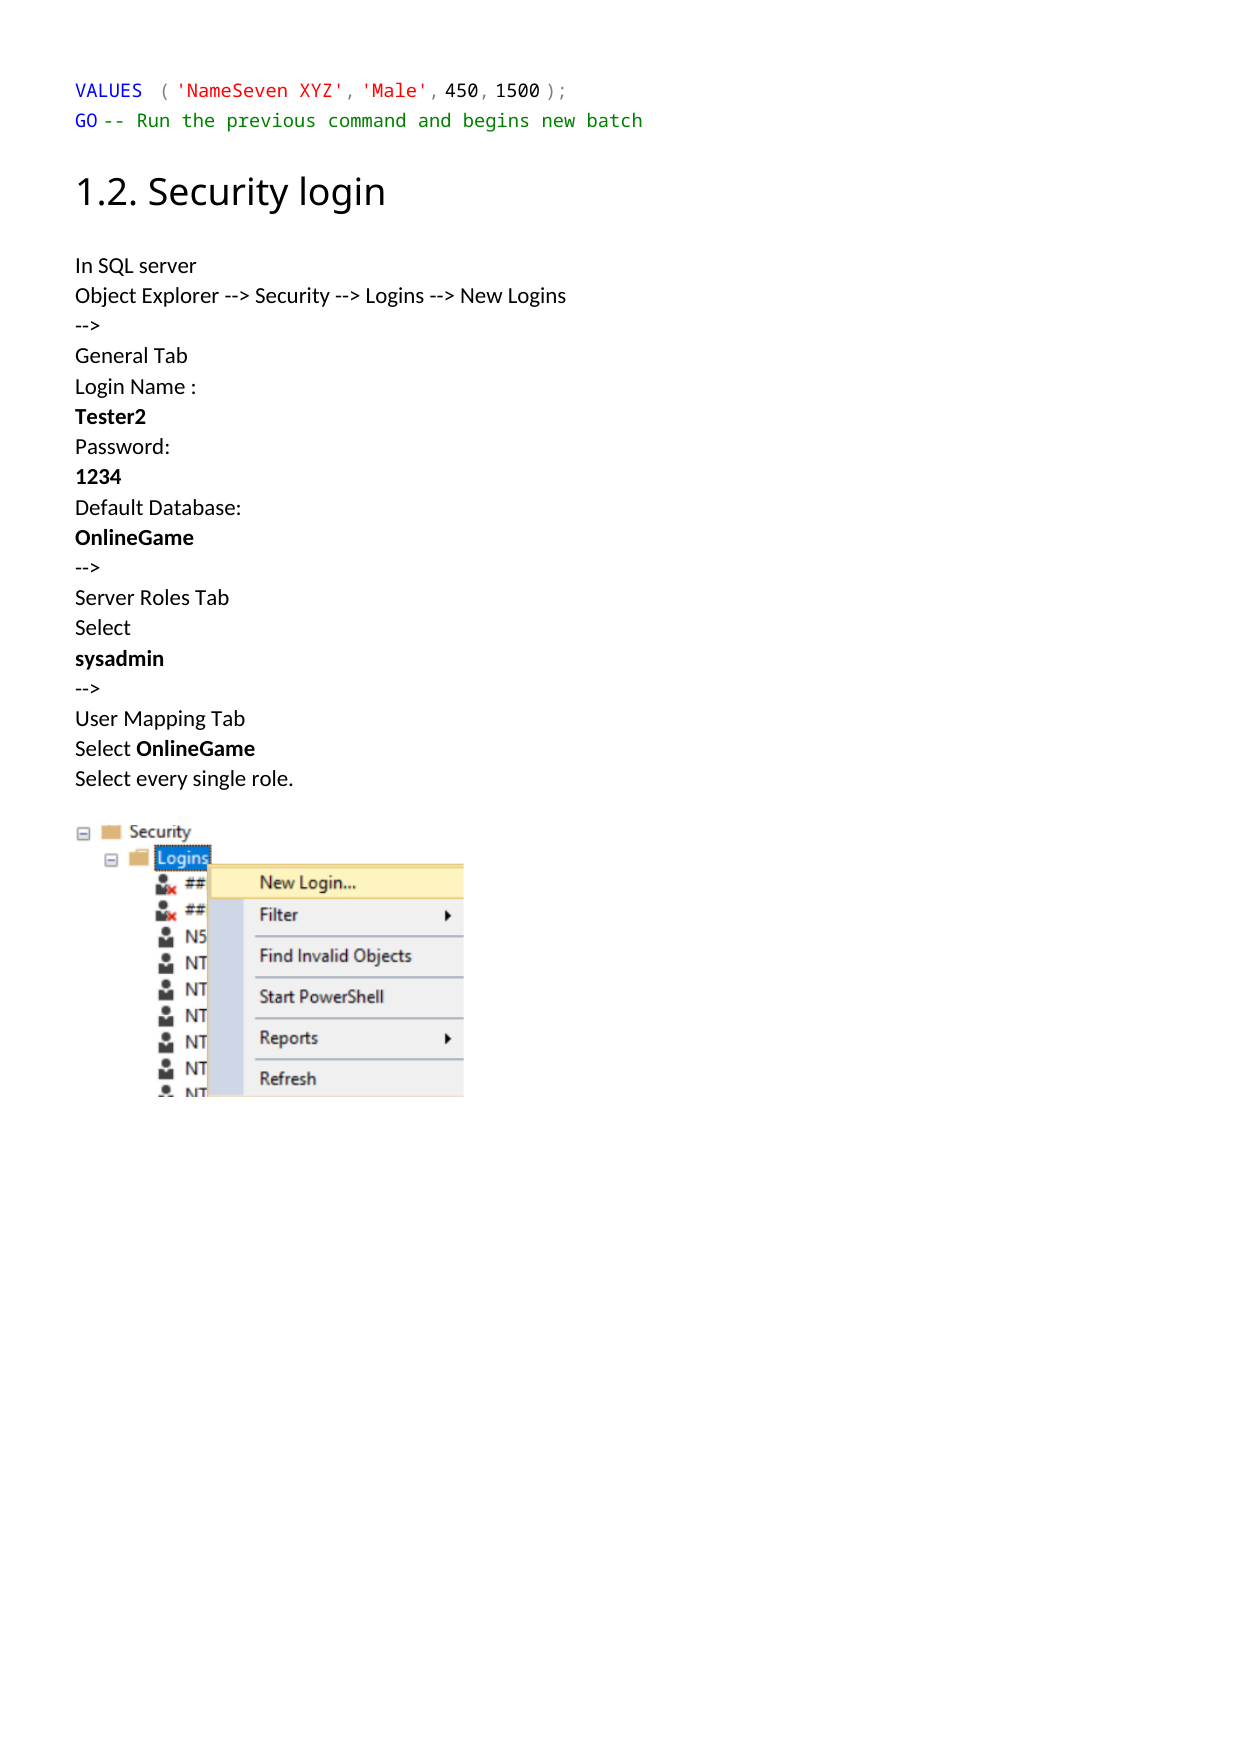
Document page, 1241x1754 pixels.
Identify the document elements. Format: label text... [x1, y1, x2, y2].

text sysadmin [75, 644, 1165, 672]
text Select every single role. [75, 764, 1165, 792]
text In SQL server [75, 251, 1165, 279]
picture [75, 825, 464, 1097]
text --> [75, 311, 1165, 339]
text Login Name : [75, 372, 1165, 400]
text --> [75, 674, 1165, 702]
text OnlineGame [75, 523, 1165, 551]
text 1234 [75, 462, 1165, 490]
text GO -- Run the previous command and begins new batch [75, 105, 1165, 133]
text Tester2 [75, 402, 1165, 430]
text General Tab [75, 342, 1165, 369]
text Select [75, 613, 1165, 641]
text Default Database: [75, 493, 1165, 521]
text --> [75, 553, 1165, 581]
text User Mapping Tab [75, 704, 1165, 732]
text Object Explorer --> Security --> Logins --> New Logins [75, 281, 1165, 309]
text Password: [75, 432, 1165, 460]
text Select OnlineGame [75, 734, 1165, 762]
text 1.2. Security login [75, 166, 1165, 217]
text Server Roles Tab [75, 583, 1165, 611]
text VALUES ( 'NameSeven XYZ', 'Male', 450, 1500 ); [75, 75, 1165, 103]
